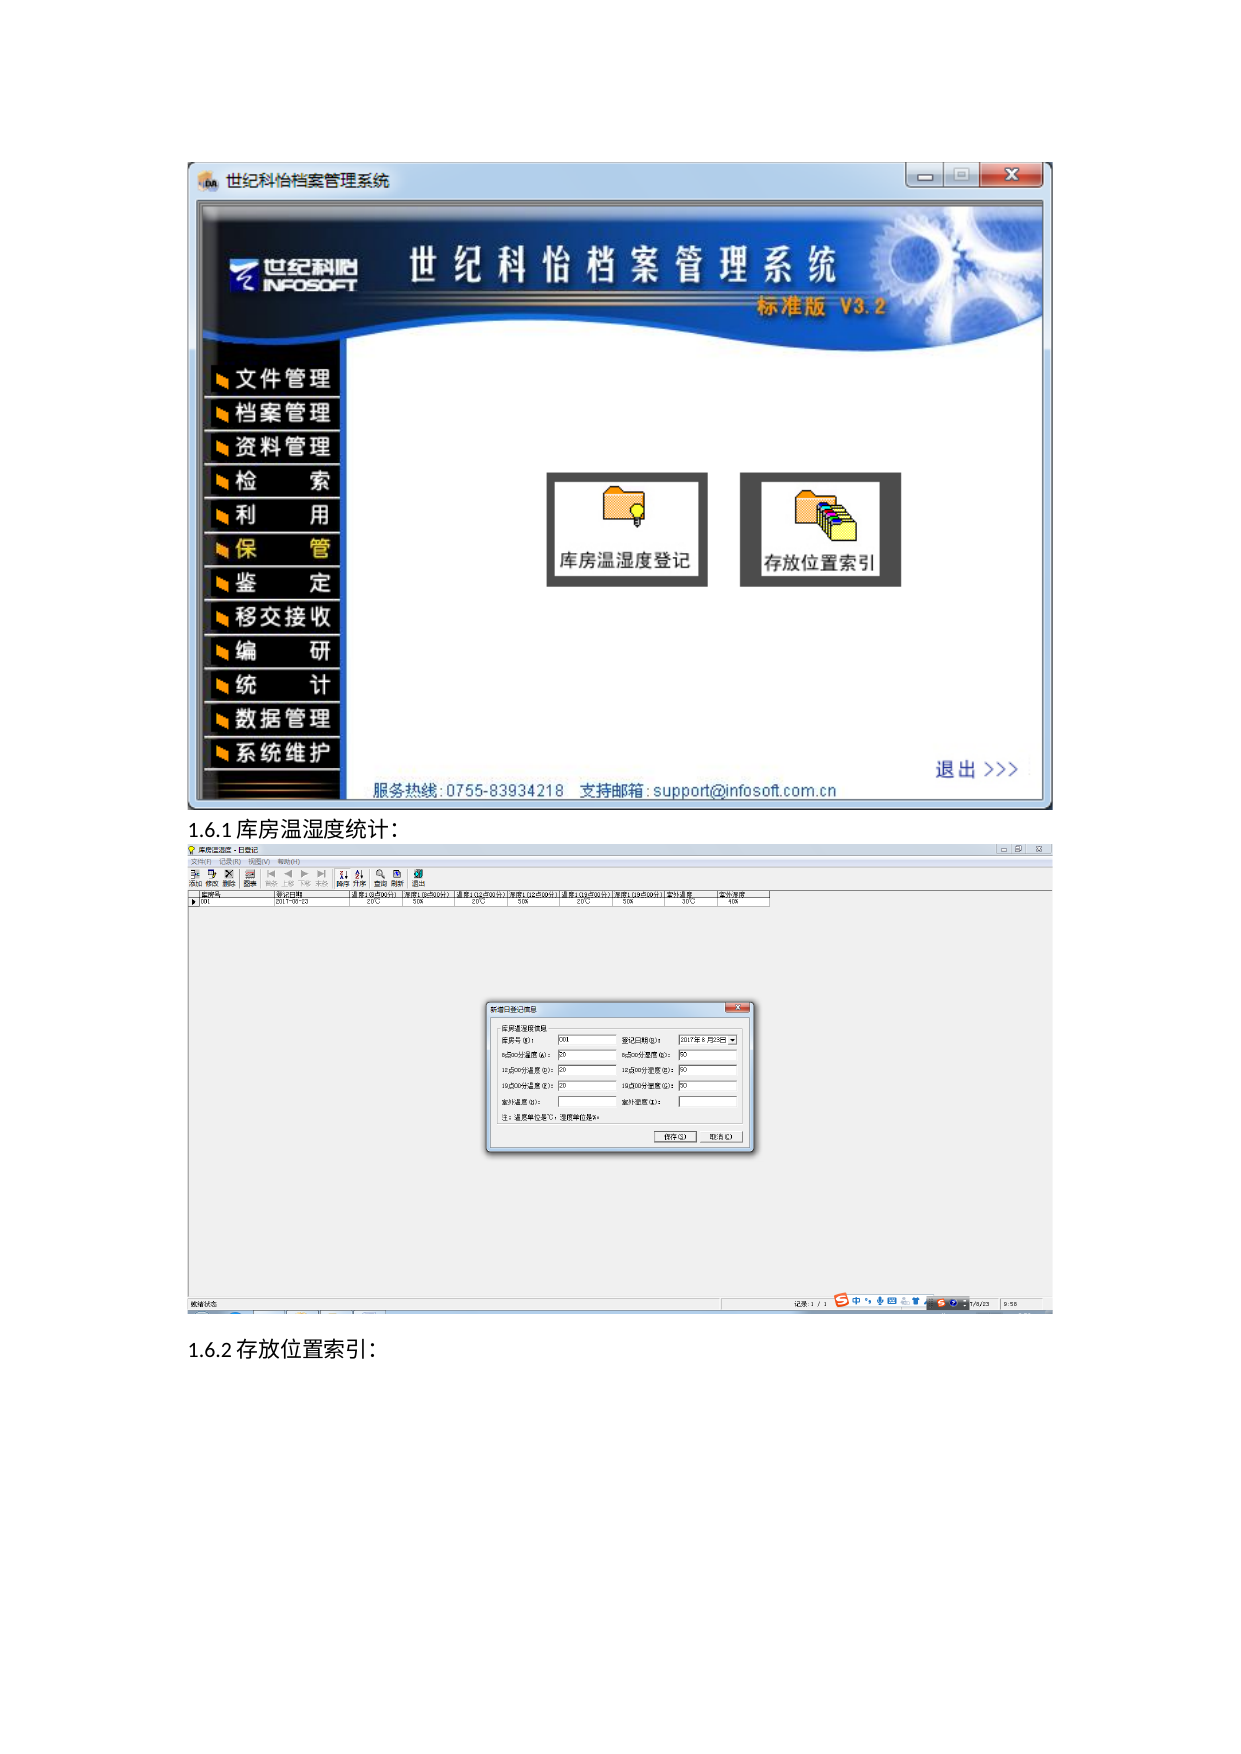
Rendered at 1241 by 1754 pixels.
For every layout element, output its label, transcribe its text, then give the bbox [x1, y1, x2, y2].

text 1.6.2存放位置索引： [187, 1314, 1053, 1364]
text 1.6.1库房温湿度统计： [187, 812, 1053, 844]
picture [187, 844, 1053, 1314]
picture [187, 162, 1053, 810]
